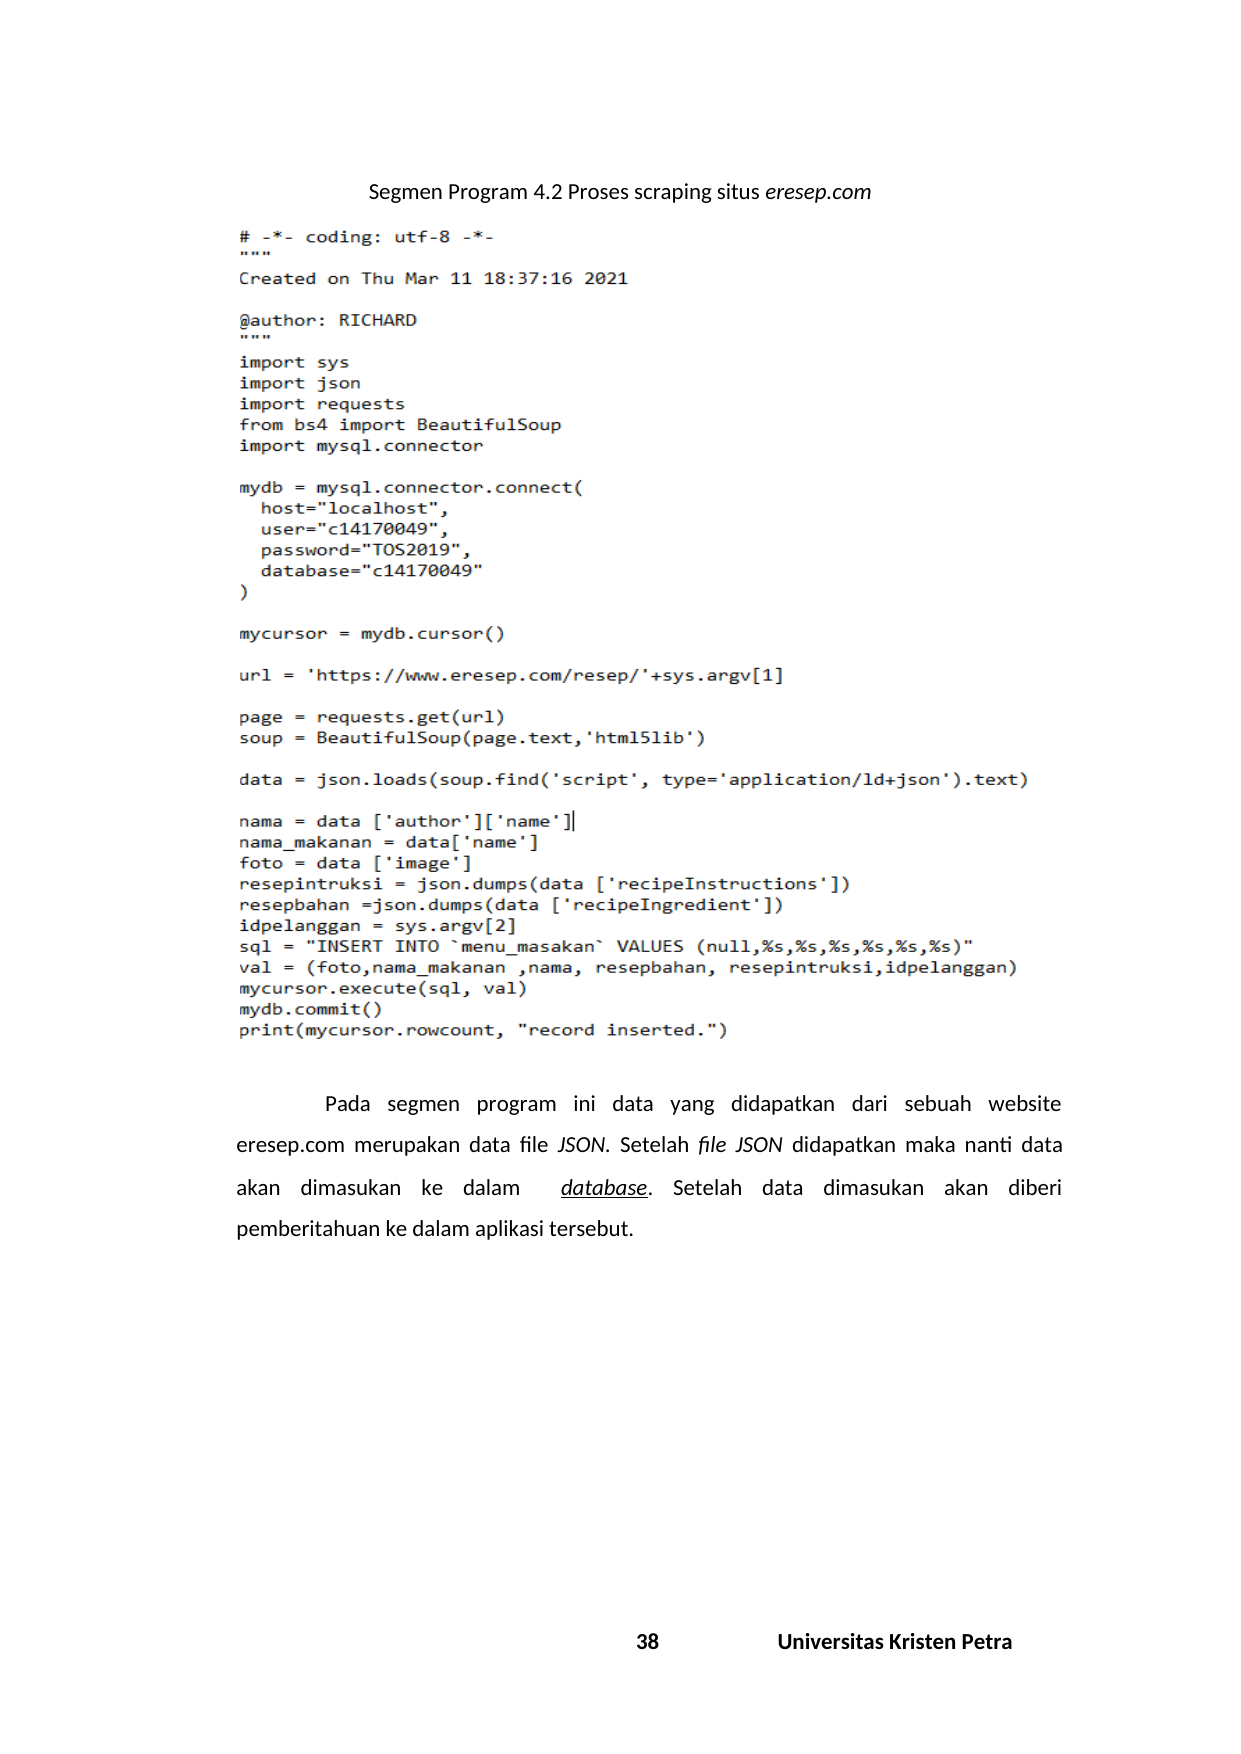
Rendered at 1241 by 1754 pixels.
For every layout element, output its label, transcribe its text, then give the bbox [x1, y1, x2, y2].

text Pada segmen program ini data yang didapatkan dari sebuah website eresep.com merupakan data file JSON. Setelah file JSON didapatkan maka nanti data akan dimasukan ke dalam database. Setelah data dimasukan akan diberi pemberitahuan ke dalam aplikasi tersebut. [236, 1089, 1063, 1243]
picture [240, 226, 1045, 1054]
